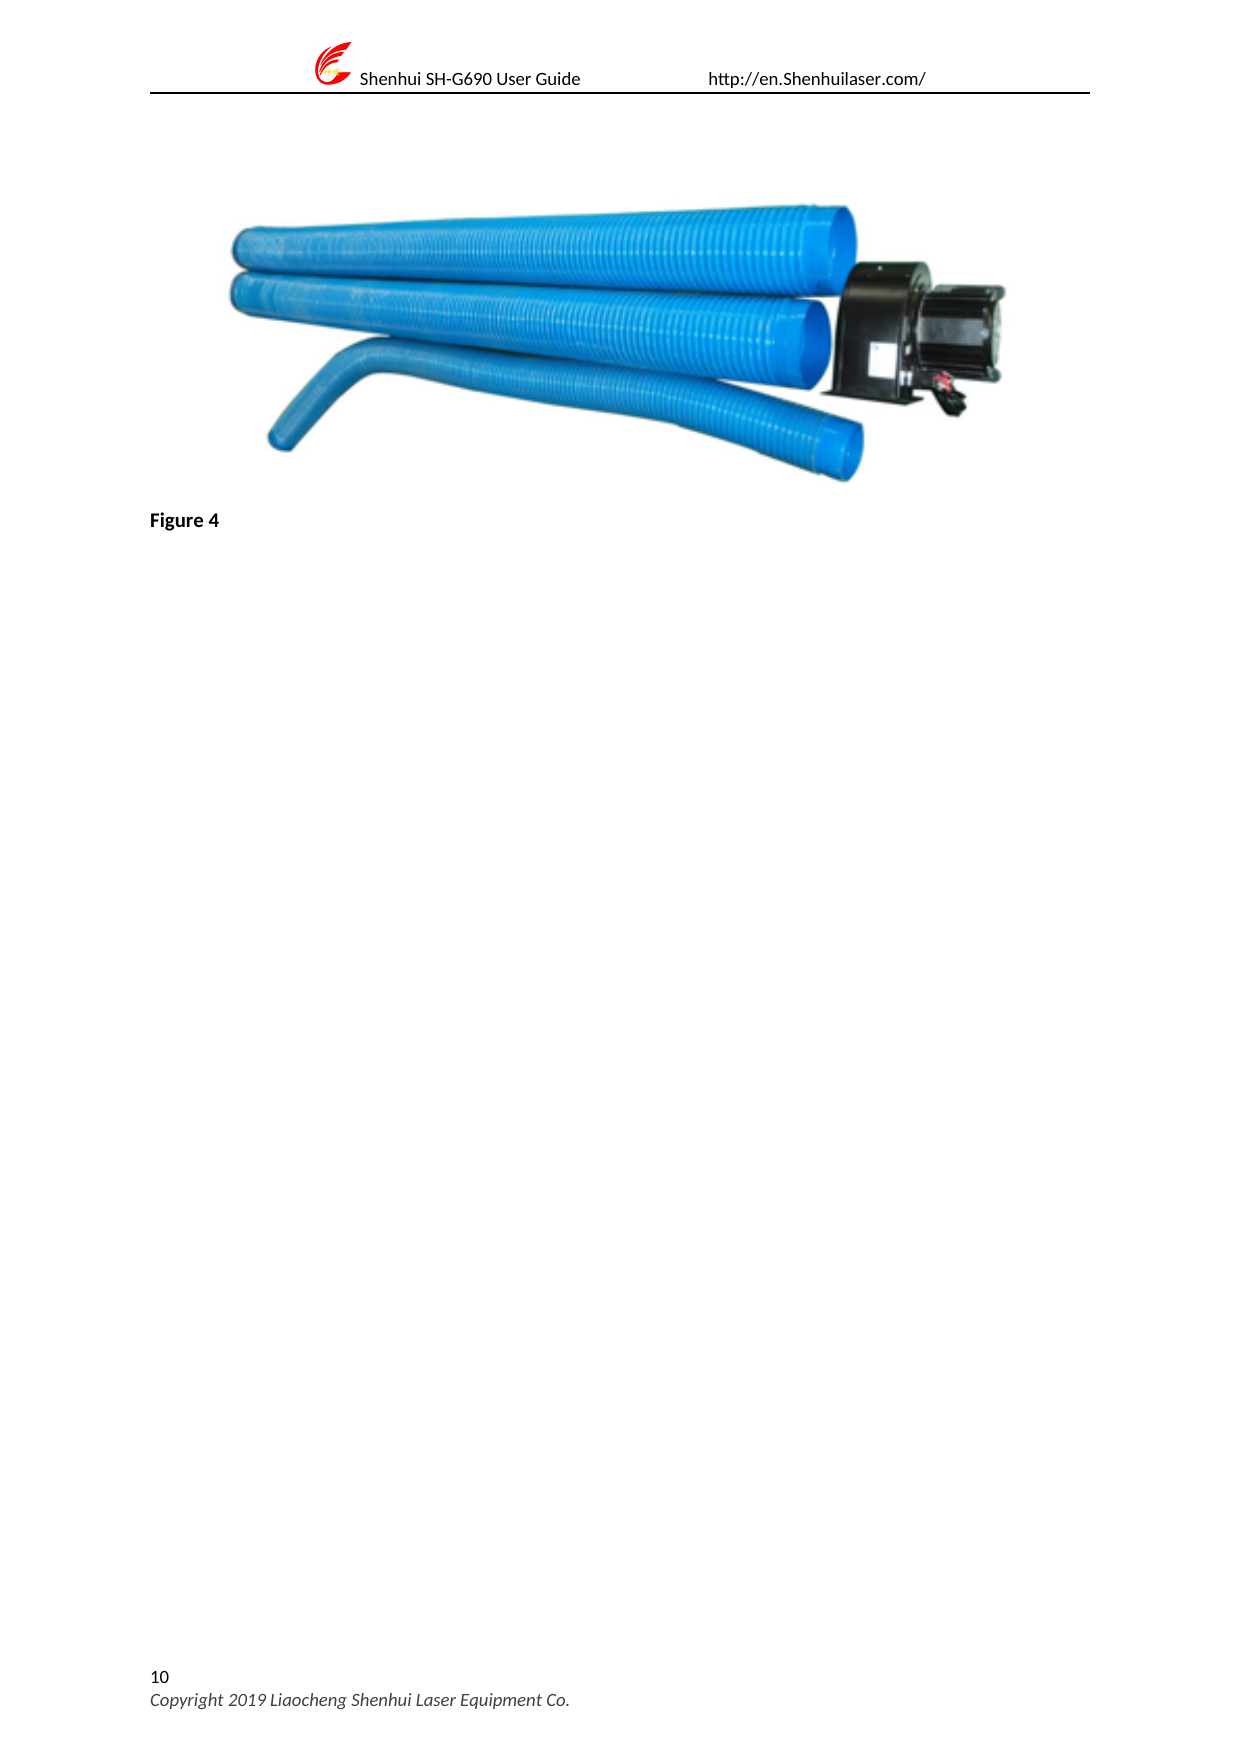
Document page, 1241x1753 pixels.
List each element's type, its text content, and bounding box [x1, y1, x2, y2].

picture [314, 41, 356, 86]
picture [150, 167, 1023, 499]
text Figure 4 [150, 502, 1090, 536]
